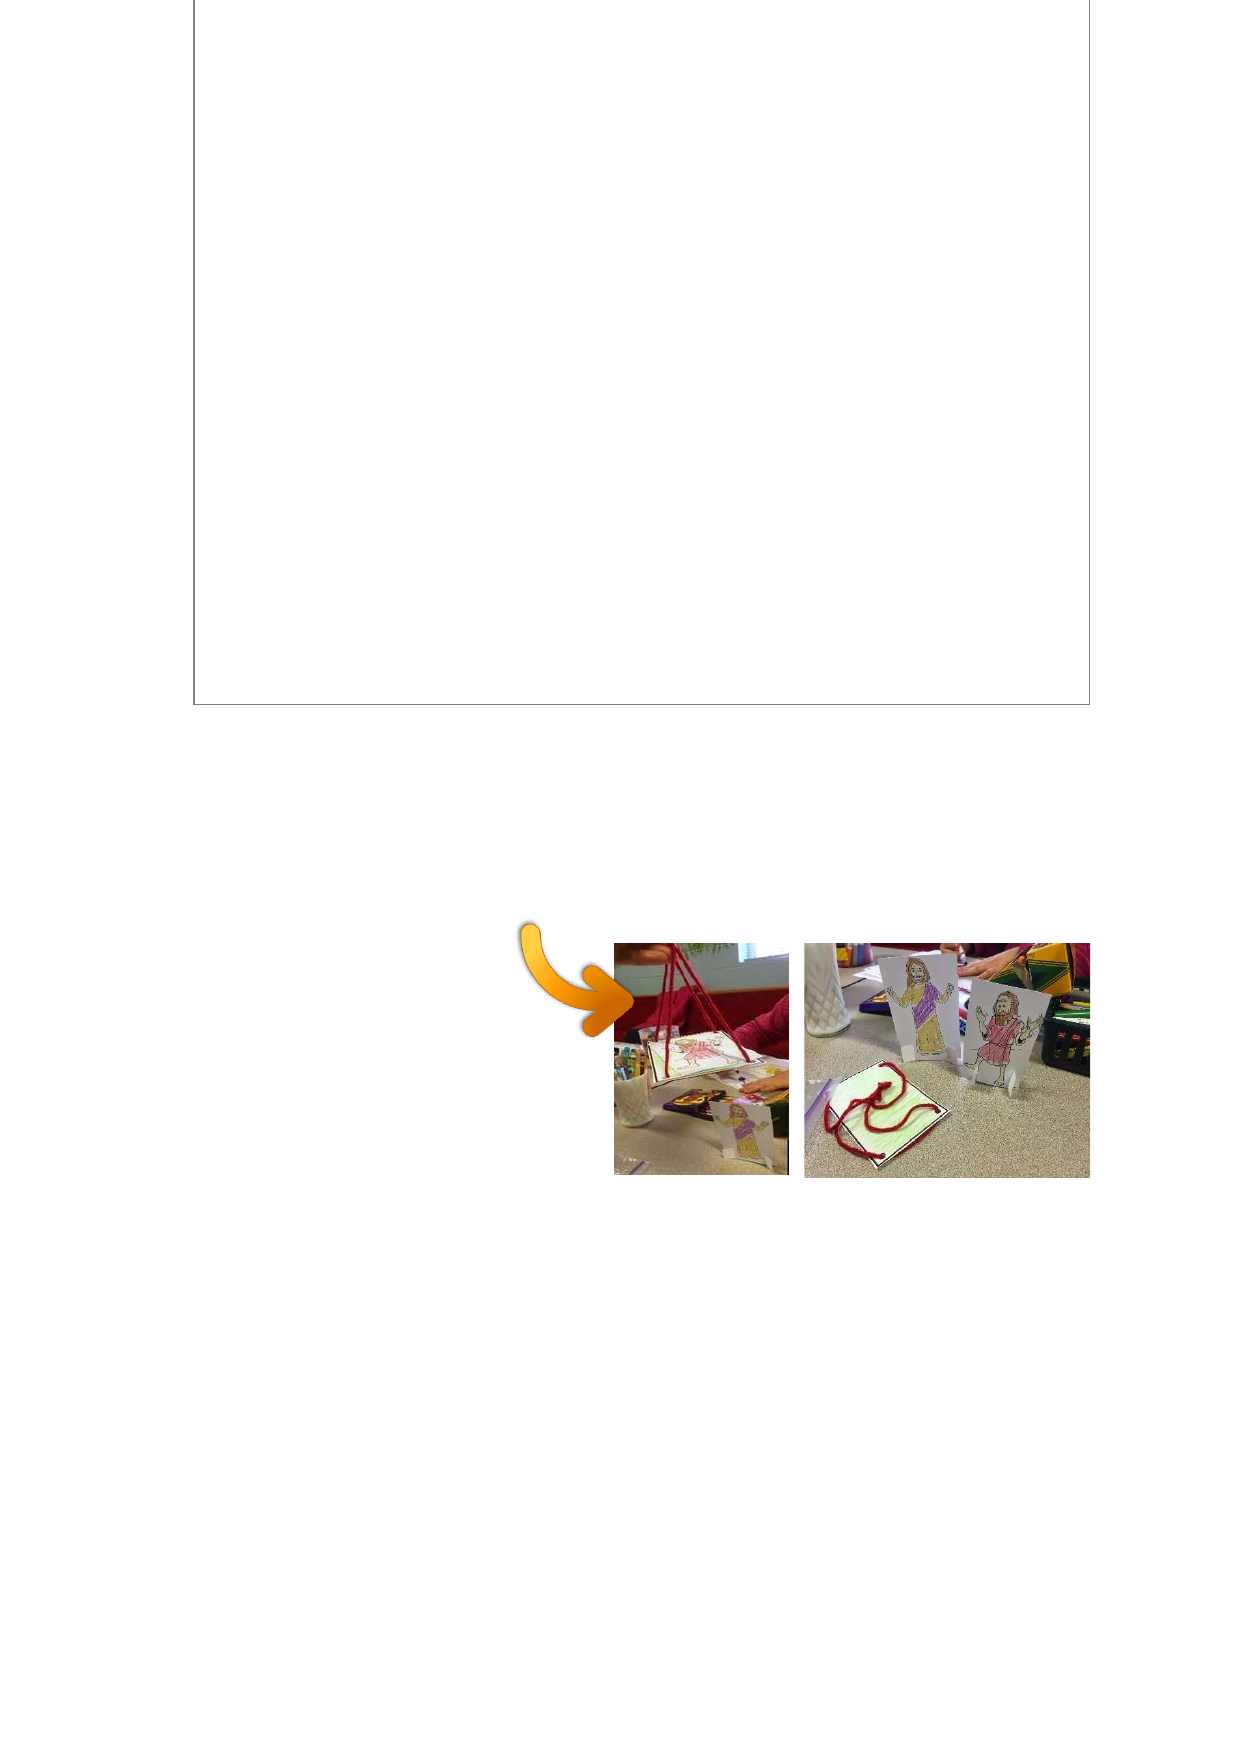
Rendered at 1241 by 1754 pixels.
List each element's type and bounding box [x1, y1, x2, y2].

picture [804, 943, 1091, 1178]
picture [510, 913, 789, 1175]
